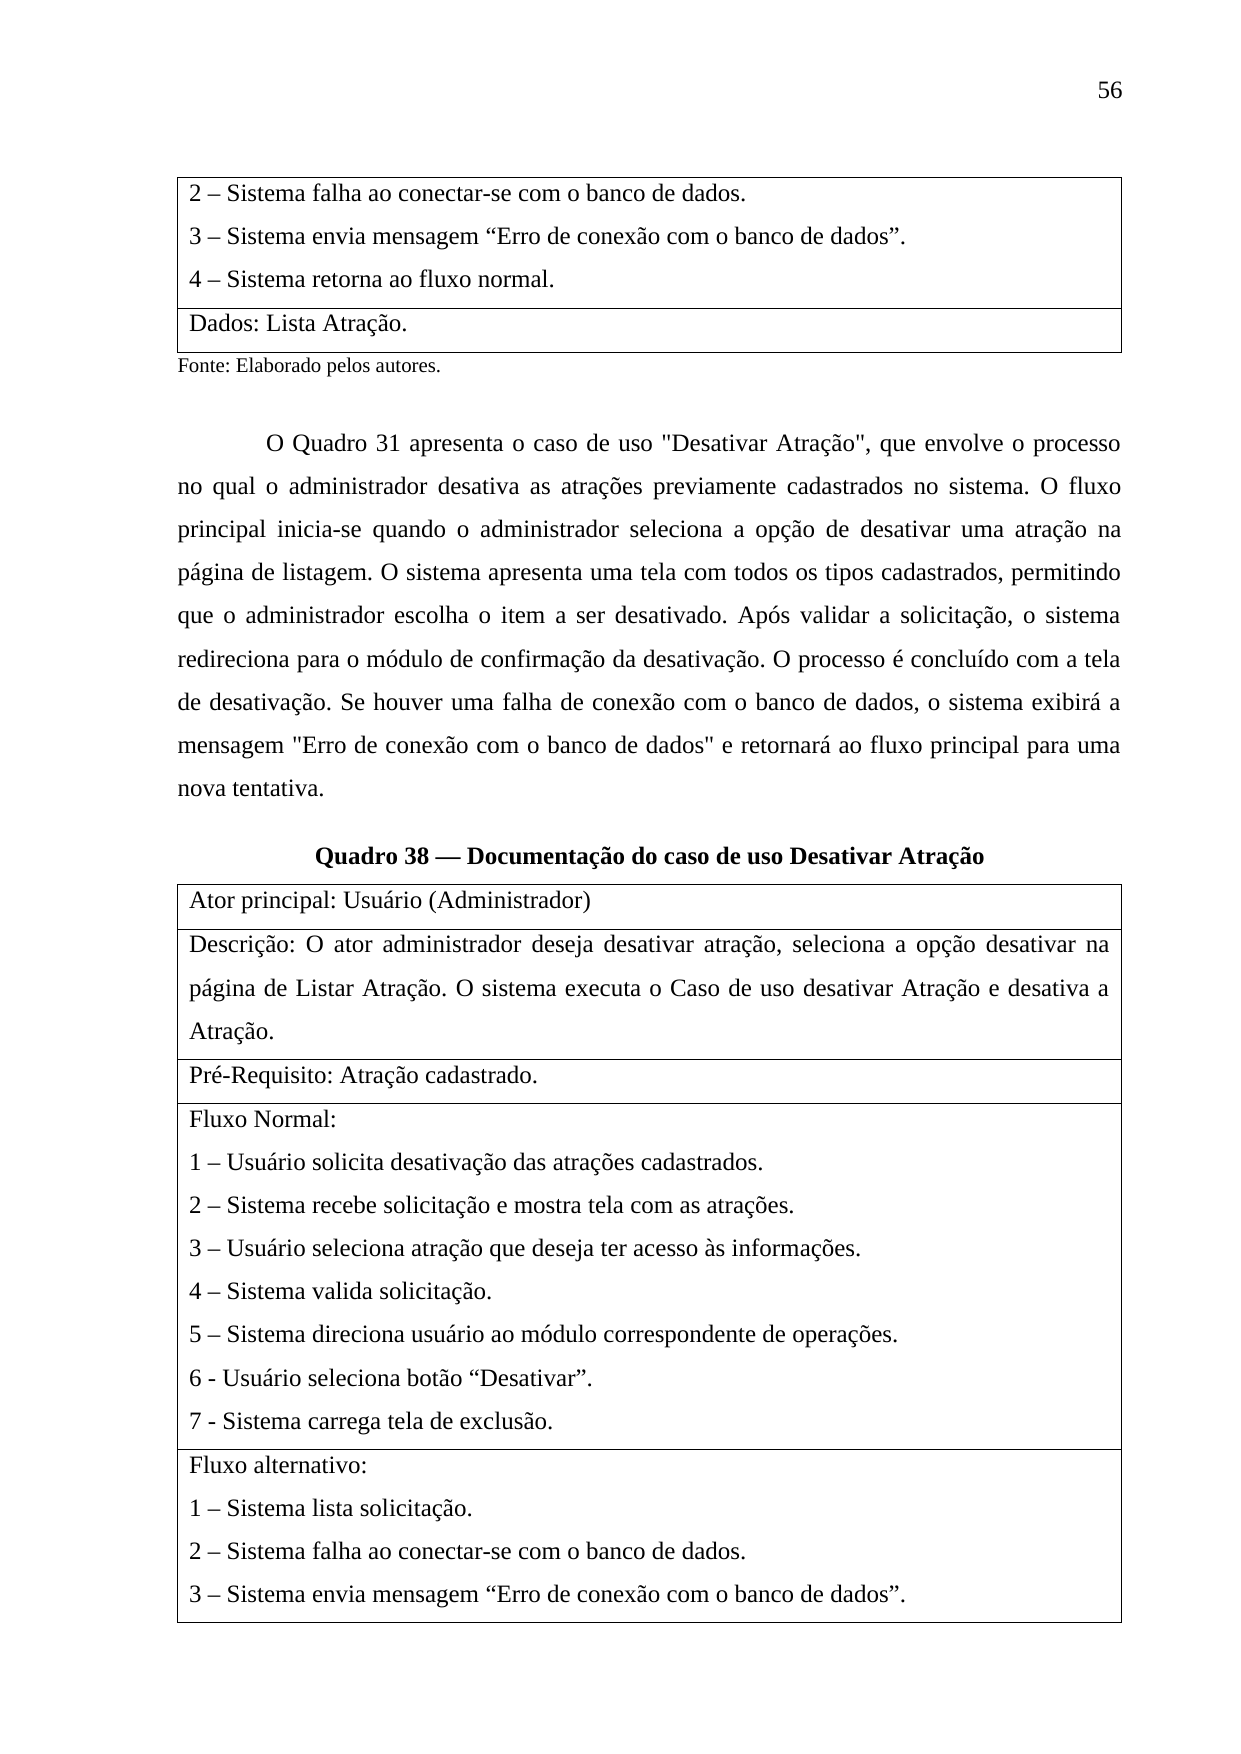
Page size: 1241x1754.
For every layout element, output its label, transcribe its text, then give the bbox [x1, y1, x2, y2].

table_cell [178, 1450, 1121, 1622]
table_cell Pré-Requisito: Atração cadastrado. [178, 1060, 1121, 1103]
text Fonte: Elaborado pelos autores. [177, 353, 1122, 377]
table_cell Dados: Lista Atração. [178, 309, 1121, 352]
table_cell Fluxo Normal: 1 – Usuário solicita desativação das atrações cadastrados. 2 – Sistema recebe solicitação e mostra tela com as atrações. 3 – Usuário seleciona atração que deseja ter acesso às informações. 4 – Sistema valida solicitação. 5 – Sistema direciona usuário ao módulo correspondente de operações. 6 - Usuário seleciona botão “Desativar”. 7 - Sistema carrega tela de exclusão. [178, 1104, 1121, 1449]
text O Quadro 31 apresenta o caso de uso "Desativar Atração", que envolve o processo no qual o administrador desativa as atrações previamente cadastrados no sistema. O fluxo principal inicia-se quando o administrador seleciona a opção de desativar uma atração na página de listagem. O sistema apresenta uma tela com todos os tipos cadastrados, permitindo que o administrador escolha o item a ser desativado. Após validar a solicitação, o sistema redireciona para o módulo de confirmação da desativação. O processo é concluído com a tela de desativação. Se houver uma falha de conexão com o banco de dados, o sistema exibirá a mensagem "Erro de conexão com o banco de dados" e retornará ao fluxo principal para uma nova tentativa. [177, 428, 1122, 802]
table_cell Descrição: O ator administrador deseja desativar atração, seleciona a opção desativar na página de Listar Atração. O sistema executa o Caso de uso desativar Atração e desativa a Atração. [178, 930, 1121, 1059]
table_header Ator principal: Usuário (Administrador) [178, 885, 1121, 928]
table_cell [178, 178, 1121, 307]
